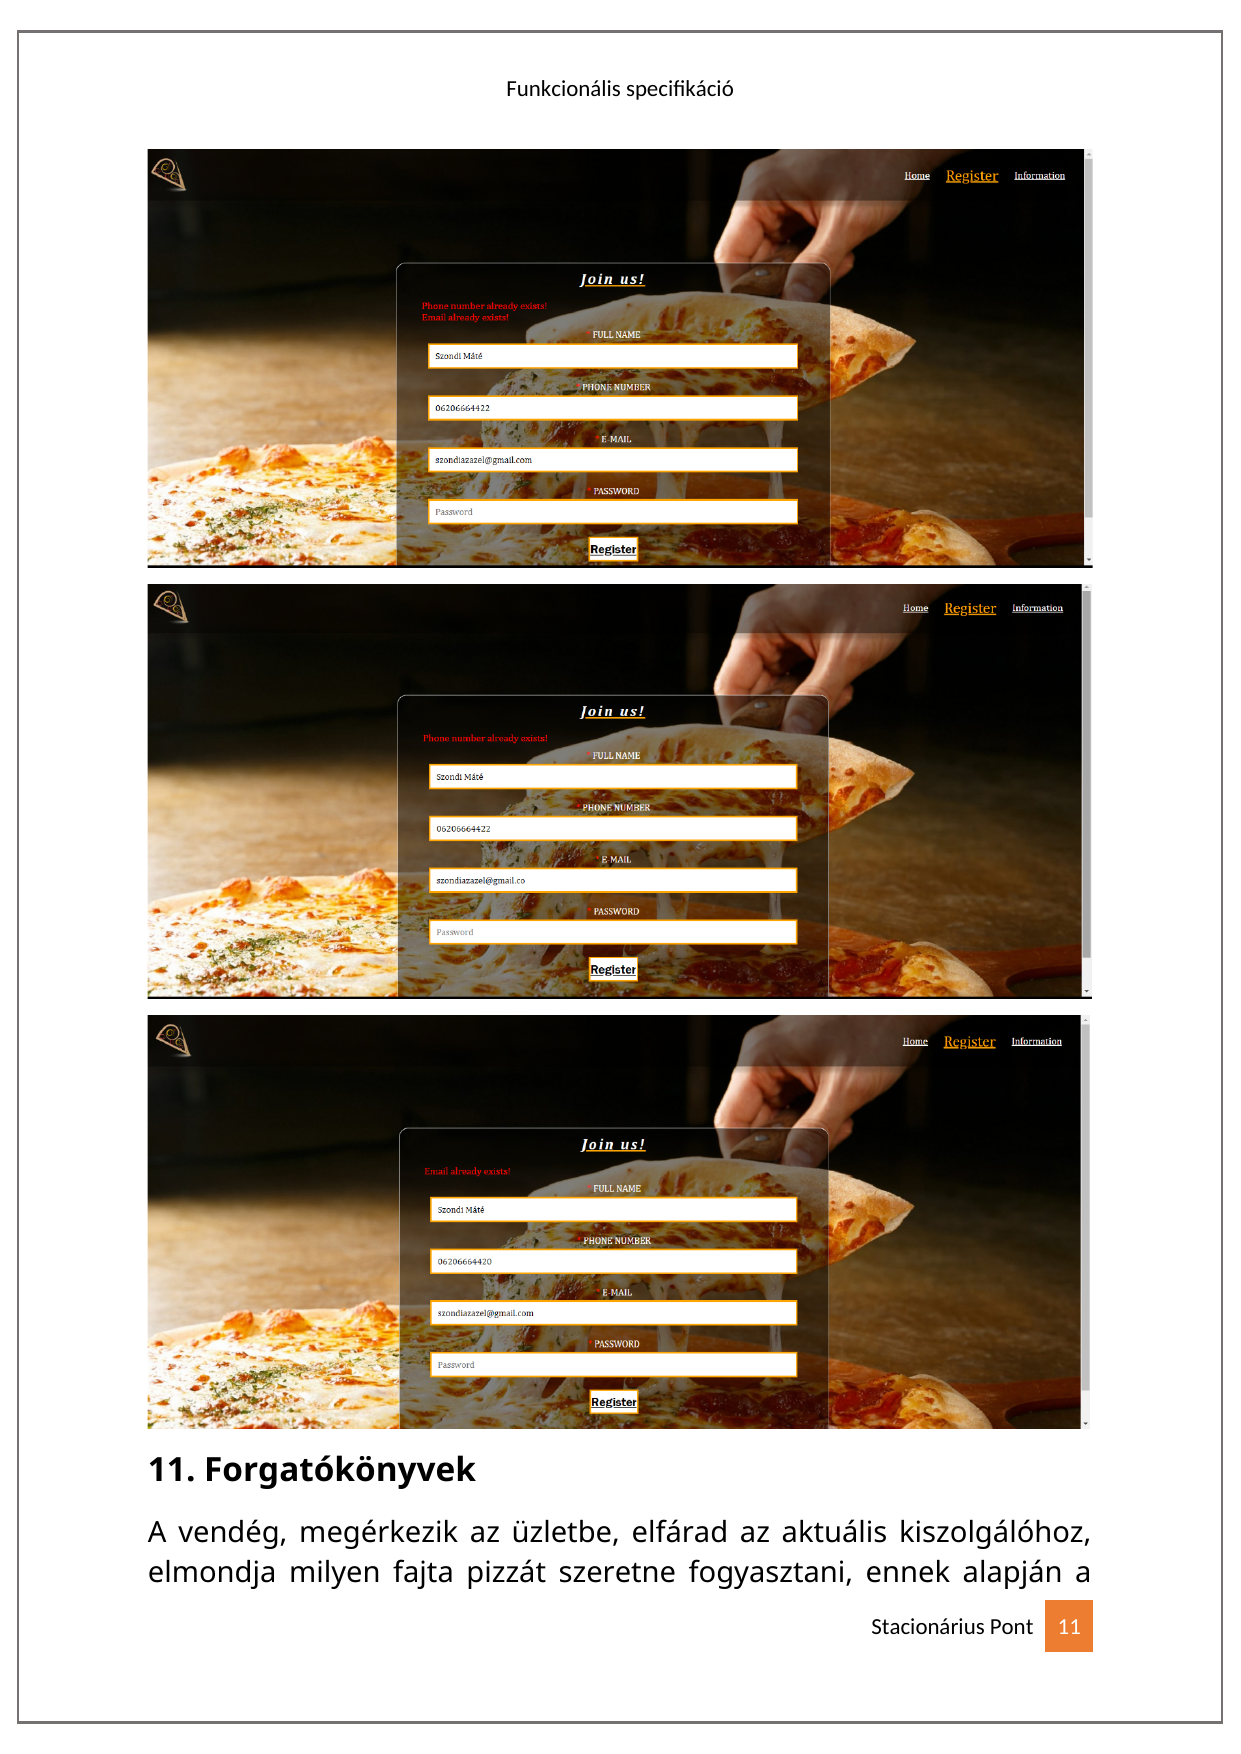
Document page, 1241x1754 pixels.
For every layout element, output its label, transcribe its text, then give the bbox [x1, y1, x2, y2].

text 11. Forgatókönyvek [148, 1446, 1093, 1491]
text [148, 1511, 1093, 1591]
picture [147, 1015, 1090, 1429]
picture [147, 584, 1093, 999]
picture [147, 149, 1093, 568]
